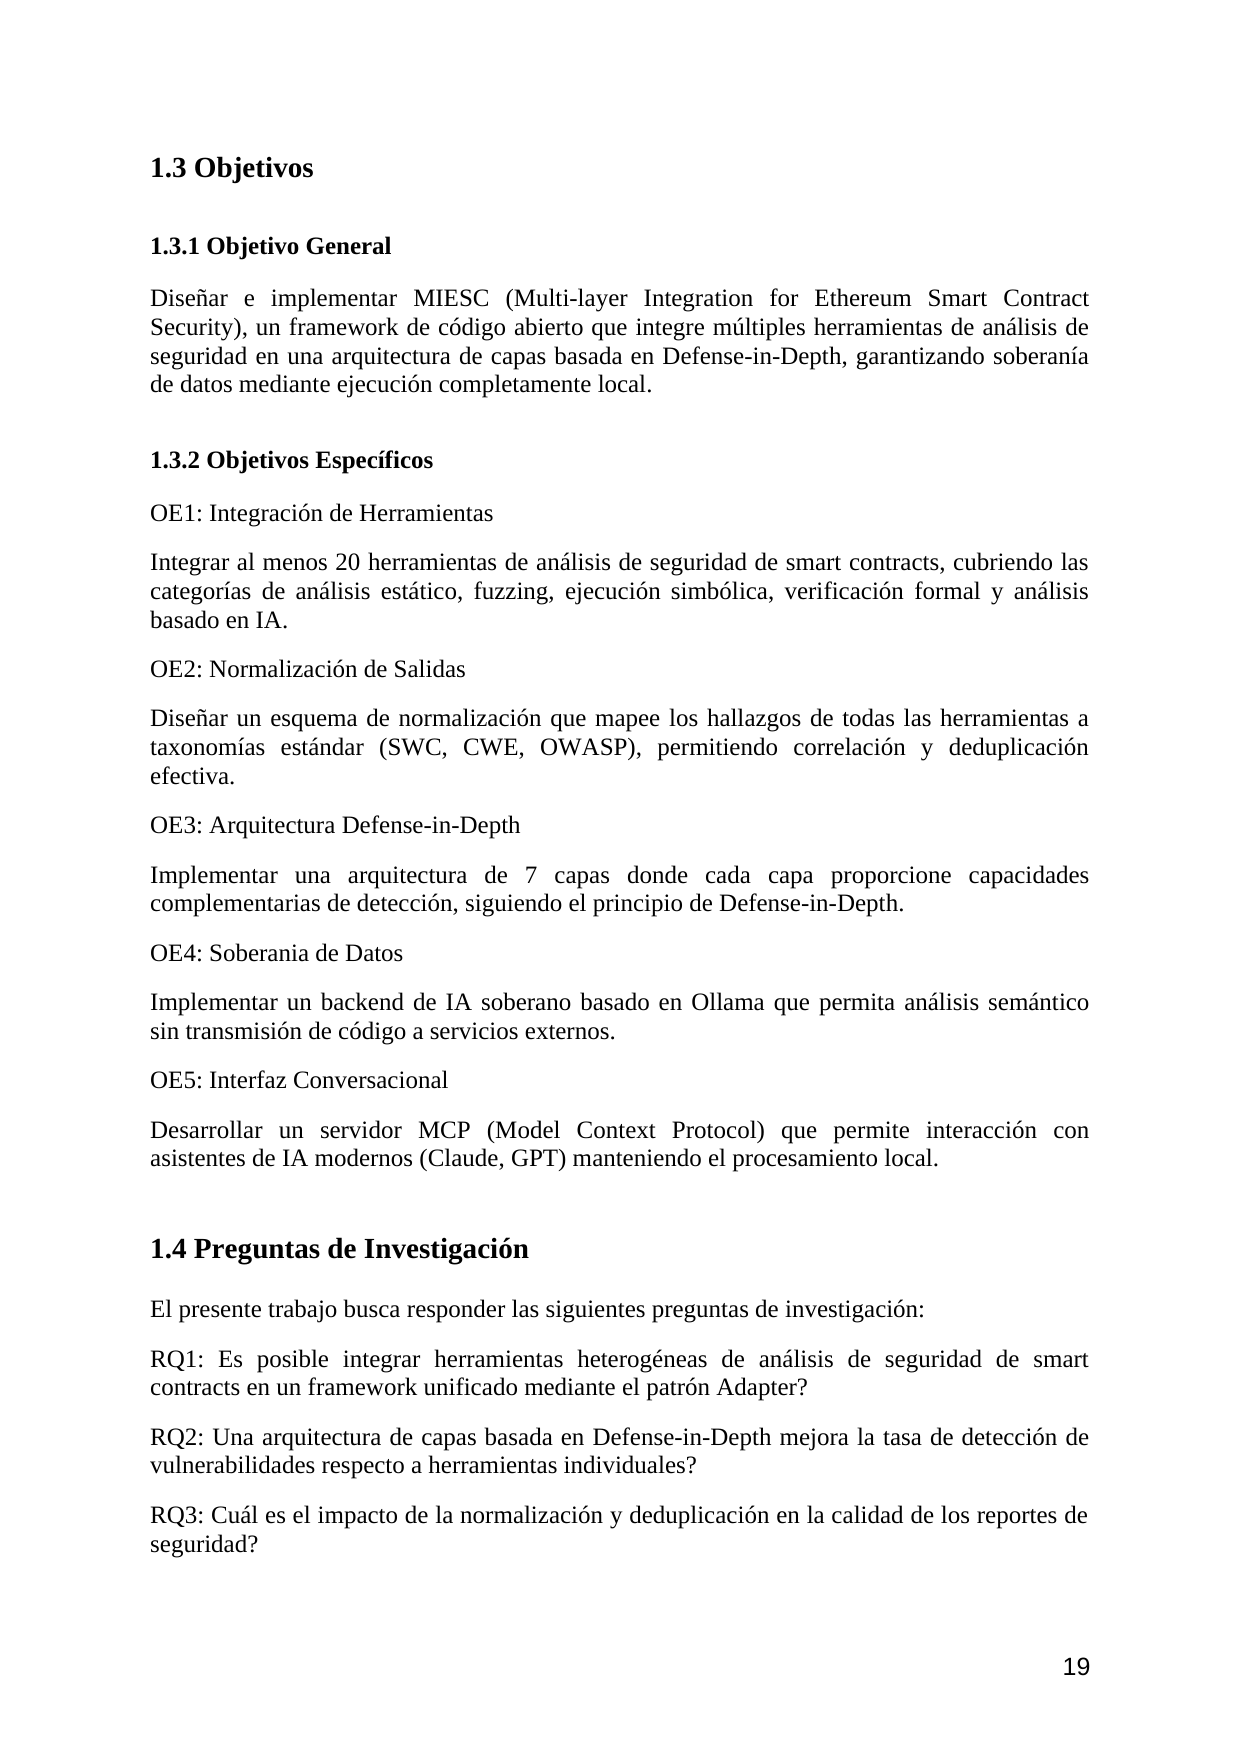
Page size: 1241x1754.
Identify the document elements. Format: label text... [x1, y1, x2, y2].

text Diseñar e implementar MIESC (Multi-layer Integration for Ethereum Smart Contract Security), un framework de código abierto que integre múltiples herramientas de análisis de seguridad en una arquitectura de capas basada en Defense-in-Depth, garantizando soberanía de datos mediante ejecución completamente local. [150, 283, 1090, 398]
text RQ3: Cuál es el impacto de la normalización y deduplicación en la calidad de los reportes de seguridad? [150, 1500, 1090, 1557]
text Integrar al menos 20 herramientas de análisis de seguridad de smart contracts, cubriendo las categorías de análisis estático, fuzzing, ejecución simbólica, verificación formal y análisis basado en IA. [150, 547, 1090, 633]
text Diseñar un esquema de normalización que mapee los hallazgos de todas las herramientas a taxonomías estándar (SWC, CWE, OWASP), permitiendo correlación y deduplicación efectiva. [150, 703, 1090, 790]
text OE5: Interfaz Conversacional [150, 1065, 1090, 1094]
subtitle 1.3.2 Objetivos Específicos [150, 446, 1090, 474]
text Implementar una arquitectura de 7 capas donde cada capa proporcione capacidades complementarias de detección, siguiendo el principio de Defense-in-Depth. [150, 860, 1090, 917]
text RQ1: Es posible integrar herramientas heterogéneas de análisis de seguridad de smart contracts en un framework unificado mediante el patrón Adapter? [150, 1344, 1090, 1401]
text OE4: Soberania de Datos [150, 938, 1090, 967]
text RQ2: Una arquitectura de capas basada en Defense-in-Depth mejora la tasa de detección de vulnerabilidades respecto a herramientas individuales? [150, 1422, 1090, 1479]
subtitle 1.3 Objetivos [150, 150, 1090, 183]
subtitle 1.4 Preguntas de Investigación [150, 1231, 1090, 1265]
text OE3: Arquitectura Defense-in-Depth [150, 810, 1090, 839]
text El presente trabajo busca responder las siguientes preguntas de investigación: [150, 1294, 1090, 1323]
text Implementar un backend de IA soberano basado en Ollama que permita análisis semántico sin transmisión de código a servicios externos. [150, 987, 1090, 1045]
subtitle 1.3.1 Objetivo General [150, 231, 1090, 259]
text OE2: Normalización de Salidas [150, 654, 1090, 683]
text OE1: Integración de Herramientas [150, 498, 1090, 527]
text Desarrollar un servidor MCP (Model Context Protocol) que permite interacción con asistentes de IA modernos (Claude, GPT) manteniendo el procesamiento local. [150, 1115, 1090, 1172]
